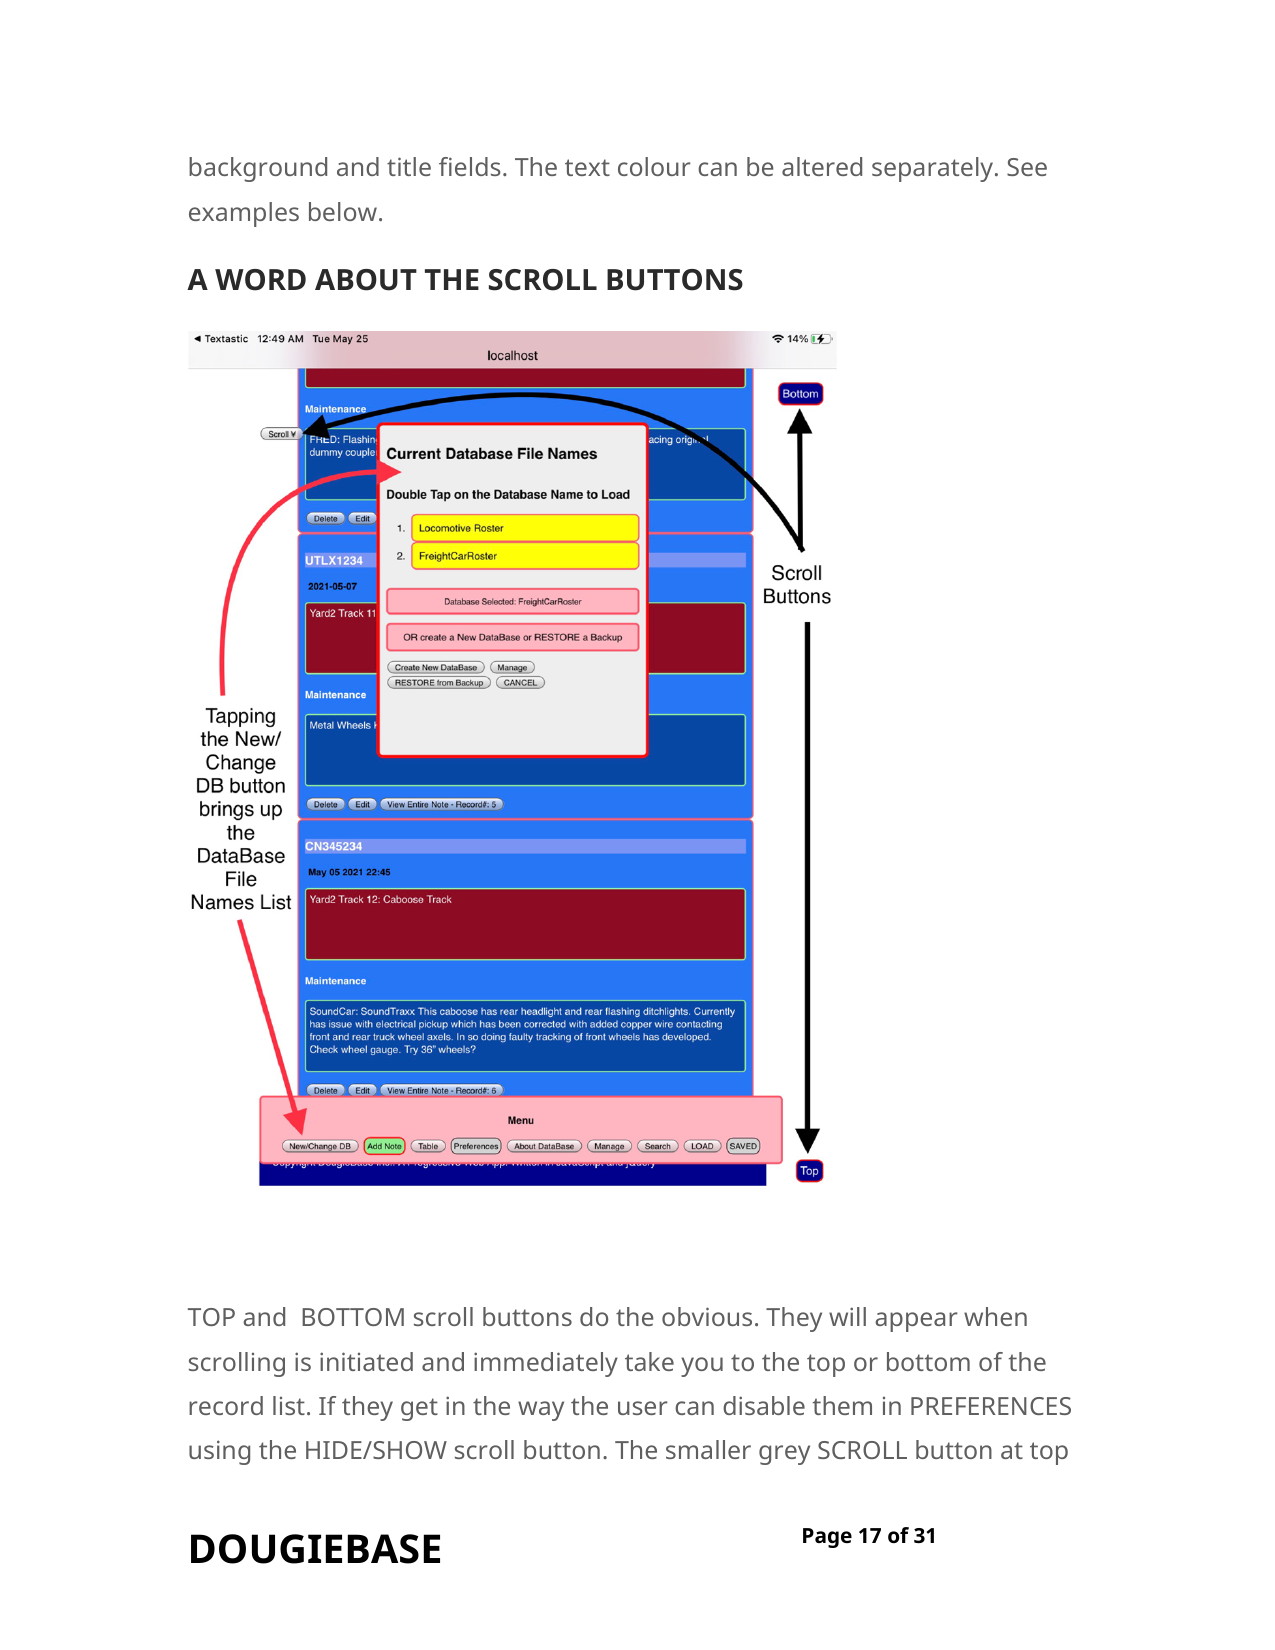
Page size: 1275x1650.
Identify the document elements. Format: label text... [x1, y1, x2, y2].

picture [188, 331, 837, 1196]
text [187, 1300, 1087, 1467]
text You can choose the background colours of the notes screen, background of the record titled, and have different background colours of both data fields. Tapping on the upper right corner of the notes widow randomly sets colour with each tap. Random colour choices also appear with each tap of the data background and title fields. The text colour can be altered separately. See examples below. [187, 150, 1087, 228]
subtitle A word about the scroll buttons [187, 259, 1087, 299]
